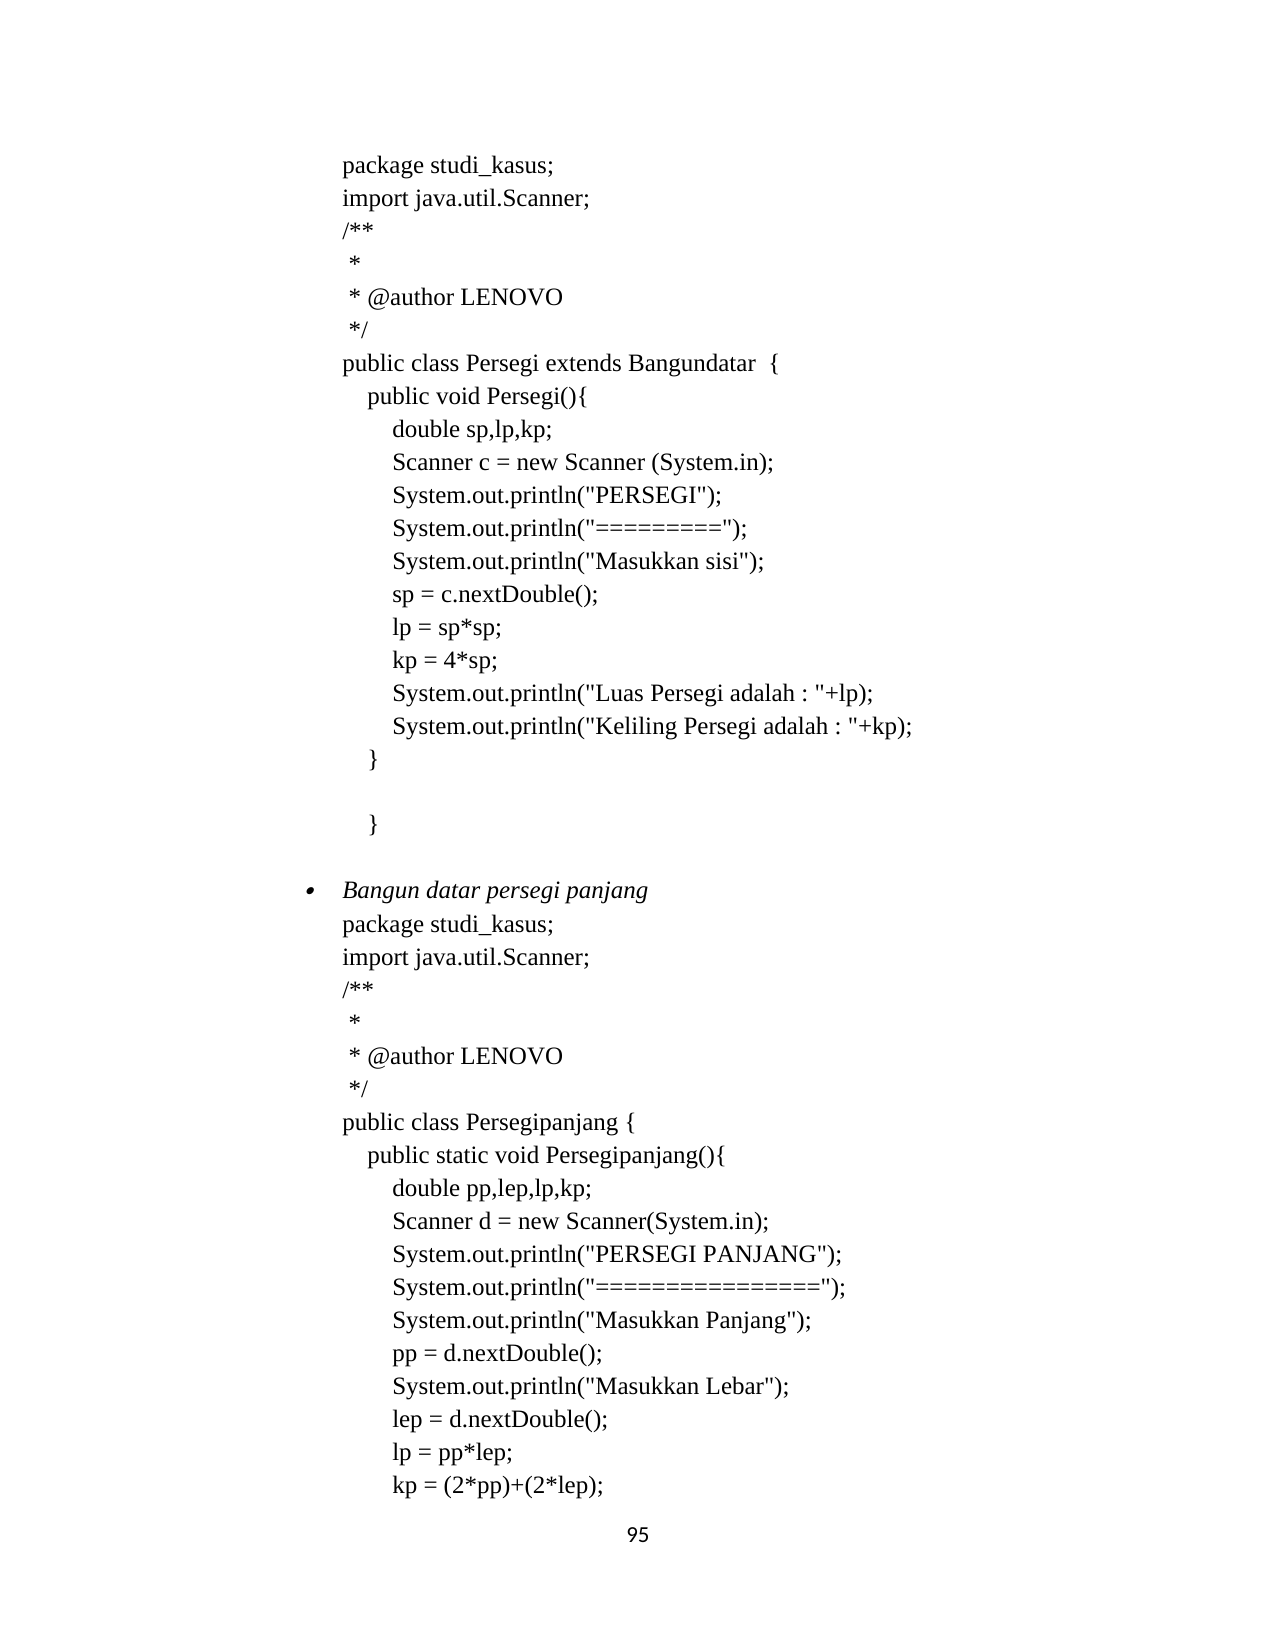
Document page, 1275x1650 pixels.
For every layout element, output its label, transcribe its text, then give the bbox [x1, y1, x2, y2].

list import java.util.Scanner; [342, 942, 1125, 970]
list */ [342, 315, 1125, 344]
list import java.util.Scanner; [342, 183, 1125, 212]
list * [342, 1008, 1125, 1036]
list /** [342, 216, 1125, 245]
list Scanner c = new Scanner (System.in); [342, 447, 1125, 476]
list lp = sp*sp; [342, 612, 1125, 641]
list package studi_kasus; [342, 150, 1125, 179]
list * [342, 249, 1125, 278]
list System.out.println("Masukkan Lebar"); [342, 1371, 1125, 1400]
list System.out.println("Masukkan Panjang"); [342, 1305, 1125, 1334]
list System.out.println("PERSEGI"); [342, 480, 1125, 509]
list kp = (2*pp)+(2*lep); [342, 1470, 1125, 1499]
list System.out.println("========="); [342, 513, 1125, 542]
list System.out.println("================"); [342, 1272, 1125, 1301]
list public class Persegipanjang { [342, 1107, 1125, 1136]
list } [342, 809, 1125, 838]
list System.out.println("PERSEGI PANJANG"); [342, 1239, 1125, 1268]
list lep = d.nextDouble(); [342, 1404, 1125, 1433]
list double pp,lep,lp,kp; [342, 1173, 1125, 1202]
list System.out.println("Masukkan sisi"); [342, 546, 1125, 575]
list kp = 4*sp; [342, 645, 1125, 674]
list Bangun datar persegi panjang [304, 876, 1125, 904]
list public static void Persegipanjang(){ [342, 1140, 1125, 1168]
list lp = pp*lep; [342, 1437, 1125, 1466]
list pp = d.nextDouble(); [342, 1338, 1125, 1367]
list * @author LENOVO [342, 282, 1125, 311]
list /** [342, 975, 1125, 1003]
list sp = c.nextDouble(); [342, 579, 1125, 608]
list * @author LENOVO [342, 1041, 1125, 1069]
list System.out.println("Luas Persegi adalah : "+lp); [342, 678, 1125, 707]
list public void Persegi(){ [342, 381, 1125, 410]
list double sp,lp,kp; [342, 414, 1125, 443]
list */ [342, 1074, 1125, 1102]
list package studi_kasus; [342, 909, 1125, 937]
list } [342, 744, 1125, 773]
list Scanner d = new Scanner(System.in); [342, 1206, 1125, 1234]
list System.out.println("Keliling Persegi adalah : "+kp); [342, 711, 1125, 740]
list public class Persegi extends Bangundatar { [342, 348, 1125, 377]
